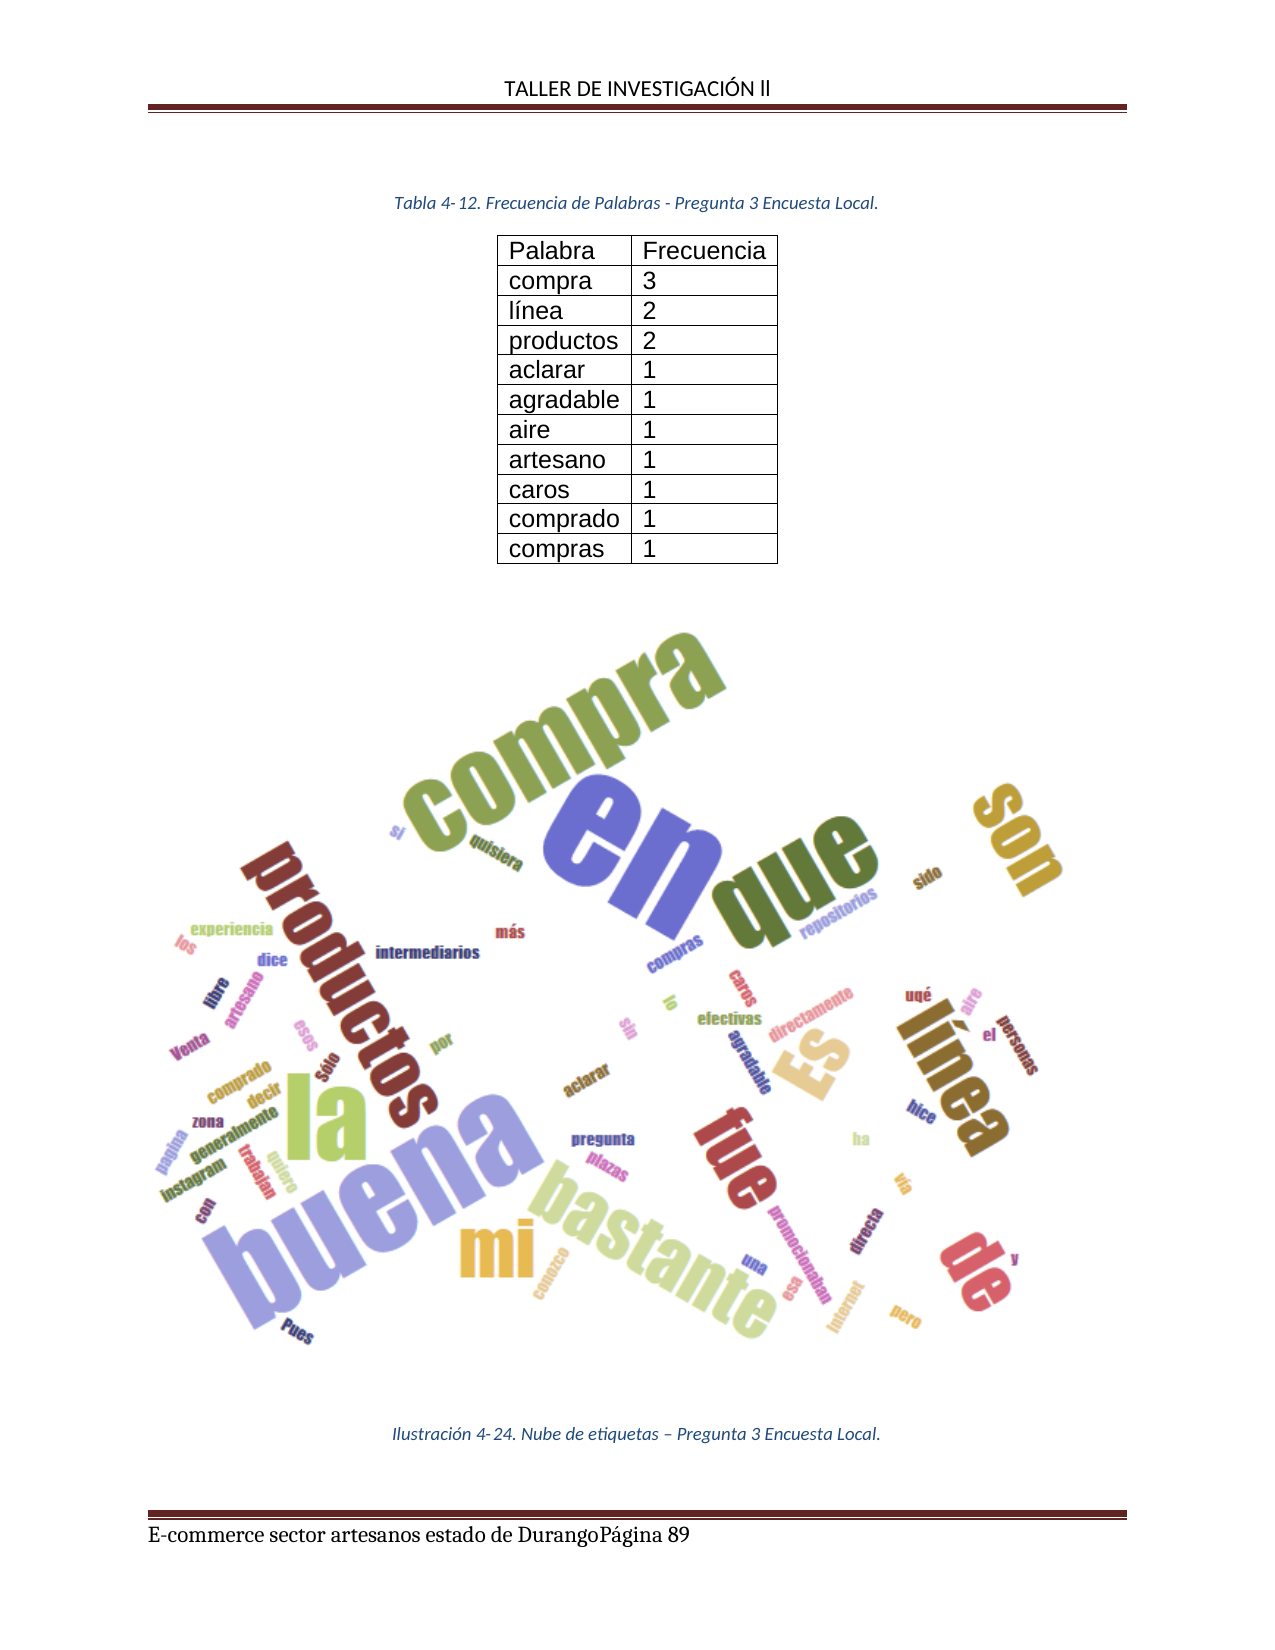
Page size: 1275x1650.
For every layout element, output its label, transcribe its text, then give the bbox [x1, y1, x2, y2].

table_cell línea [498, 296, 631, 324]
table_cell 1 [632, 534, 777, 563]
table_cell 1 [632, 415, 777, 444]
table_cell 1 [632, 445, 777, 473]
picture [147, 617, 1108, 1397]
table_cell aire [498, 415, 631, 444]
table_cell aclarar [498, 355, 631, 384]
table_cell artesano [498, 445, 631, 473]
table_cell 1 [632, 385, 777, 414]
table_cell 2 [632, 326, 777, 354]
table_cell 1 [632, 475, 777, 503]
table_cell compras [498, 534, 631, 563]
table_cell 2 [632, 296, 777, 324]
table_cell comprado [498, 504, 631, 533]
table_cell 1 [632, 355, 777, 384]
table_cell 1 [632, 504, 777, 533]
table_header Palabra [498, 236, 631, 265]
table_cell agradable [498, 385, 631, 414]
table_header Frecuencia [632, 236, 777, 265]
table_cell compra [498, 266, 631, 295]
table_cell 3 [632, 266, 777, 295]
table_cell productos [498, 326, 631, 354]
table_cell caros [498, 475, 631, 503]
